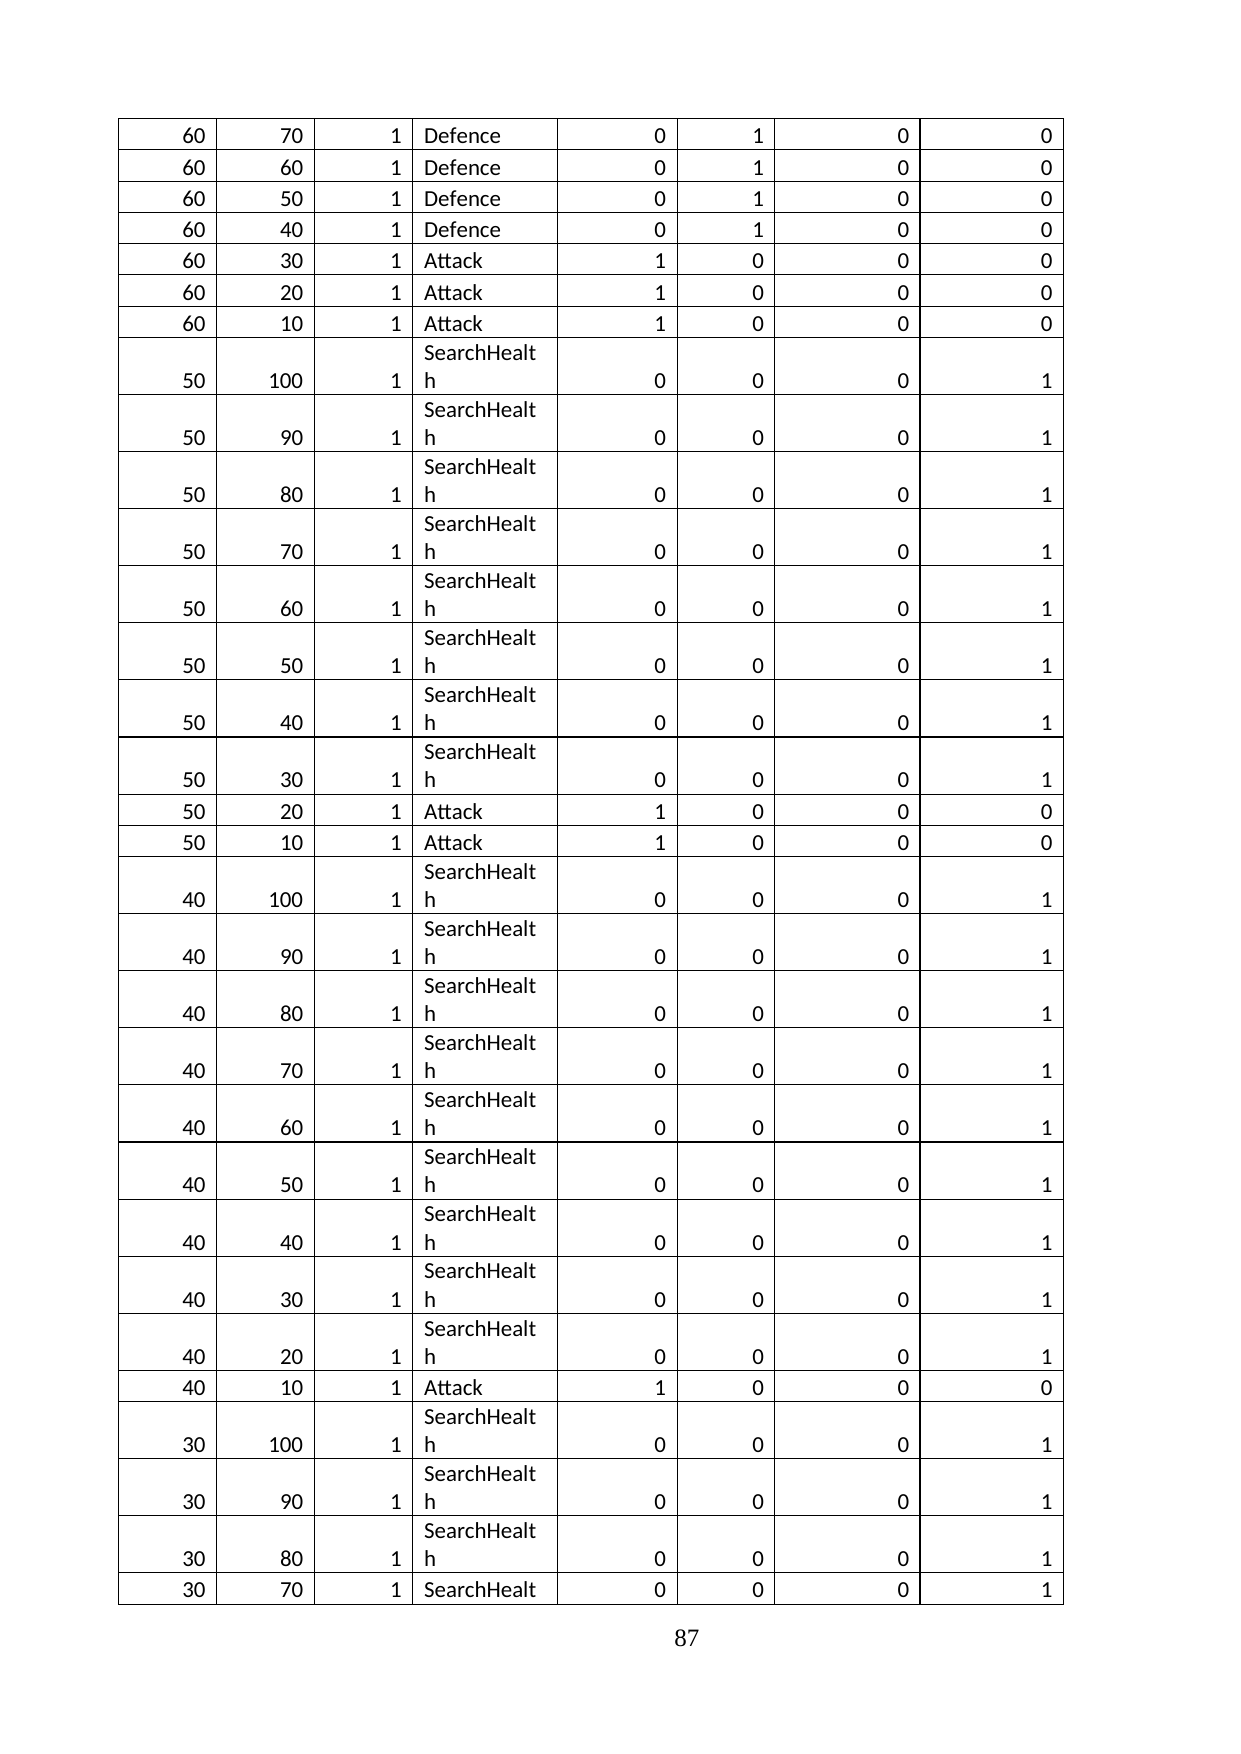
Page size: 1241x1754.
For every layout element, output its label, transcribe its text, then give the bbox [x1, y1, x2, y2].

table_cell 0 [775, 1371, 919, 1401]
table_cell 1 [558, 826, 677, 856]
table_cell 0 [921, 213, 1063, 243]
table_cell SearchHealth [413, 971, 557, 1027]
table_cell 70 [217, 119, 314, 149]
table_cell 50 [217, 1143, 314, 1198]
table_cell 50 [119, 826, 216, 856]
table_cell 0 [558, 623, 677, 679]
table_cell 50 [217, 182, 314, 212]
table_cell SearchHealth [413, 914, 557, 970]
table_cell SearchHealth [413, 623, 557, 679]
table_cell 1 [921, 1257, 1063, 1313]
table_cell 40 [217, 680, 314, 736]
table_cell 0 [775, 826, 919, 856]
table_cell 0 [775, 1257, 919, 1313]
table_cell 40 [119, 1085, 216, 1141]
table_cell 0 [678, 1573, 774, 1603]
table_cell Defence [413, 150, 557, 181]
table_cell 50 [119, 395, 216, 451]
table_cell 40 [119, 1143, 216, 1198]
table_cell 100 [217, 1402, 314, 1458]
table_cell 90 [217, 914, 314, 970]
table_cell 0 [558, 680, 677, 736]
table_cell 30 [119, 1573, 216, 1603]
table_cell SearchHealth [413, 1028, 557, 1084]
table_cell 1 [315, 1314, 412, 1370]
table_cell 0 [921, 275, 1063, 306]
table_cell 60 [119, 244, 216, 274]
table_cell 0 [678, 509, 774, 565]
table_cell 50 [119, 680, 216, 736]
table_cell 0 [921, 826, 1063, 856]
table_cell 0 [558, 971, 677, 1027]
table_cell SearchHealth [413, 395, 557, 451]
table_cell 0 [558, 509, 677, 565]
table_cell 1 [315, 1402, 412, 1458]
table_cell 1 [678, 182, 774, 212]
table_cell 0 [775, 1573, 919, 1603]
table_cell 0 [678, 1028, 774, 1084]
table_cell SearchHealth [413, 1573, 557, 1603]
table_cell 0 [775, 857, 919, 913]
table_cell SearchHealth [413, 1459, 557, 1515]
table_cell 0 [775, 150, 919, 181]
table_cell 1 [315, 1200, 412, 1256]
table_cell 0 [678, 680, 774, 736]
table_cell 1 [921, 971, 1063, 1027]
table_cell 30 [119, 1516, 216, 1572]
table_cell 60 [119, 150, 216, 181]
table_cell 0 [775, 1459, 919, 1515]
table_cell 1 [315, 1573, 412, 1603]
table_cell 0 [775, 795, 919, 825]
table_cell 60 [119, 275, 216, 306]
table_cell Attack [413, 244, 557, 274]
table_cell 1 [315, 1028, 412, 1084]
table_cell 1 [315, 566, 412, 622]
table_cell 80 [217, 971, 314, 1027]
table_cell 0 [775, 338, 919, 394]
table_cell 1 [315, 395, 412, 451]
table_cell 20 [217, 275, 314, 306]
table_cell 0 [775, 1028, 919, 1084]
table_cell 0 [775, 1516, 919, 1572]
table_cell 50 [119, 509, 216, 565]
table_cell Attack [413, 275, 557, 306]
table_cell 1 [921, 1085, 1063, 1141]
table_cell 0 [775, 452, 919, 508]
table_cell 30 [119, 1459, 216, 1515]
table_cell 1 [921, 338, 1063, 394]
table_cell 0 [775, 213, 919, 243]
table_cell 1 [678, 119, 774, 149]
table_cell 40 [119, 1200, 216, 1256]
table_cell 0 [558, 452, 677, 508]
table_cell 0 [678, 1257, 774, 1313]
table_cell 60 [119, 307, 216, 337]
table_cell 1 [921, 914, 1063, 970]
table_cell 0 [558, 1573, 677, 1603]
table_cell 0 [678, 738, 774, 793]
table_cell 0 [678, 1402, 774, 1458]
table_cell 0 [921, 1371, 1063, 1401]
table_cell 1 [921, 1459, 1063, 1515]
table_cell 0 [678, 795, 774, 825]
table_cell 0 [775, 1143, 919, 1198]
table_cell 0 [678, 971, 774, 1027]
table_cell 50 [119, 738, 216, 793]
table_cell 0 [775, 738, 919, 793]
table_cell 1 [921, 1143, 1063, 1198]
table_cell 10 [217, 307, 314, 337]
table_cell 0 [775, 182, 919, 212]
table_cell 70 [217, 1028, 314, 1084]
table_cell 1 [315, 119, 412, 149]
table_cell SearchHealth [413, 566, 557, 622]
table_cell 0 [921, 119, 1063, 149]
table_cell 0 [558, 119, 677, 149]
table_cell 1 [315, 738, 412, 793]
table_cell 1 [315, 213, 412, 243]
table_cell 1 [315, 623, 412, 679]
table_cell 1 [921, 1573, 1063, 1603]
table_cell 0 [558, 1402, 677, 1458]
table_cell 0 [558, 1314, 677, 1370]
table_cell SearchHealth [413, 338, 557, 394]
table_cell 0 [558, 1143, 677, 1198]
table_cell 100 [217, 857, 314, 913]
table_cell 1 [315, 795, 412, 825]
table_cell 1 [921, 1314, 1063, 1370]
table_cell 1 [921, 857, 1063, 913]
table_cell 60 [119, 119, 216, 149]
table_cell 0 [558, 914, 677, 970]
table_cell 0 [678, 1200, 774, 1256]
table_cell 1 [315, 971, 412, 1027]
table_cell SearchHealth [413, 1314, 557, 1370]
table_cell 0 [558, 150, 677, 181]
table_cell Attack [413, 826, 557, 856]
table_cell 50 [119, 795, 216, 825]
table_cell 0 [558, 738, 677, 793]
table_cell 1 [315, 275, 412, 306]
table_cell SearchHealth [413, 1143, 557, 1198]
table_cell 0 [558, 1200, 677, 1256]
table_cell 0 [921, 182, 1063, 212]
table_cell 0 [921, 244, 1063, 274]
table_cell 0 [775, 1085, 919, 1141]
table_cell 1 [921, 680, 1063, 736]
table_cell 50 [119, 338, 216, 394]
table_cell SearchHealth [413, 1200, 557, 1256]
table_cell 1 [315, 509, 412, 565]
table_cell SearchHealth [413, 1402, 557, 1458]
table_cell SearchHealth [413, 1516, 557, 1572]
table_cell 1 [315, 307, 412, 337]
table_cell 40 [119, 857, 216, 913]
table_cell 0 [775, 914, 919, 970]
table_cell 1 [315, 182, 412, 212]
table_cell 0 [678, 1516, 774, 1572]
table_cell SearchHealth [413, 680, 557, 736]
table_cell 30 [119, 1402, 216, 1458]
table_cell 80 [217, 1516, 314, 1572]
table_cell 0 [678, 826, 774, 856]
table_cell 1 [315, 1143, 412, 1198]
table_cell 1 [315, 914, 412, 970]
table_cell 1 [315, 1371, 412, 1401]
table_cell 0 [558, 395, 677, 451]
table_cell 1 [921, 1028, 1063, 1084]
table_cell 1 [921, 738, 1063, 793]
table_cell 40 [119, 1028, 216, 1084]
table_cell 1 [315, 244, 412, 274]
table_cell 1 [315, 680, 412, 736]
table_cell 80 [217, 452, 314, 508]
table_cell 60 [217, 566, 314, 622]
table_cell 0 [775, 395, 919, 451]
table_cell 0 [678, 857, 774, 913]
table_cell 1 [315, 1516, 412, 1572]
table_cell 0 [921, 307, 1063, 337]
table_cell 70 [217, 1573, 314, 1603]
table_cell 0 [921, 150, 1063, 181]
table_cell 1 [315, 452, 412, 508]
table_cell 0 [678, 1371, 774, 1401]
table_cell 40 [119, 1257, 216, 1313]
table_cell 0 [775, 623, 919, 679]
table_cell 0 [775, 244, 919, 274]
table_cell 1 [921, 509, 1063, 565]
table_cell 1 [315, 150, 412, 181]
table_cell 1 [315, 1257, 412, 1313]
table_cell 1 [315, 1085, 412, 1141]
table_cell 0 [775, 119, 919, 149]
table_cell 1 [558, 795, 677, 825]
table_cell 40 [217, 1200, 314, 1256]
table_cell 90 [217, 395, 314, 451]
table_cell 40 [119, 1314, 216, 1370]
table_cell SearchHealth [413, 1257, 557, 1313]
table_cell 0 [558, 566, 677, 622]
table_cell 40 [217, 213, 314, 243]
table_cell 0 [775, 680, 919, 736]
table_cell 0 [558, 1459, 677, 1515]
table_cell 1 [678, 213, 774, 243]
table_cell 1 [315, 826, 412, 856]
table_cell SearchHealth [413, 1085, 557, 1141]
table_cell SearchHealth [413, 738, 557, 793]
table_cell 10 [217, 1371, 314, 1401]
table_cell 0 [558, 1085, 677, 1141]
table_cell 0 [558, 1028, 677, 1084]
table_cell Attack [413, 307, 557, 337]
table_cell 60 [119, 182, 216, 212]
table_cell 50 [119, 566, 216, 622]
table_cell 0 [558, 338, 677, 394]
table_cell 1 [558, 275, 677, 306]
table_cell 0 [558, 213, 677, 243]
table_cell 1 [315, 857, 412, 913]
table_cell 0 [558, 182, 677, 212]
table_cell 1 [315, 1459, 412, 1515]
table_cell 60 [217, 1085, 314, 1141]
table_cell 20 [217, 795, 314, 825]
table_cell 0 [678, 1459, 774, 1515]
table_cell 1 [315, 338, 412, 394]
table_cell 1 [921, 452, 1063, 508]
table_cell 0 [678, 623, 774, 679]
table_cell 0 [678, 338, 774, 394]
table_cell Attack [413, 1371, 557, 1401]
table_cell 0 [775, 1402, 919, 1458]
table_cell 0 [775, 566, 919, 622]
table_cell 30 [217, 244, 314, 274]
table_cell 1 [921, 1200, 1063, 1256]
table_cell 0 [678, 244, 774, 274]
table_cell 60 [119, 213, 216, 243]
table_cell 90 [217, 1459, 314, 1515]
table_cell 40 [119, 971, 216, 1027]
table_cell 10 [217, 826, 314, 856]
table_cell Attack [413, 795, 557, 825]
table_cell 40 [119, 914, 216, 970]
table_cell 30 [217, 1257, 314, 1313]
table_cell 0 [775, 1200, 919, 1256]
table_cell 0 [558, 857, 677, 913]
table_cell 0 [775, 971, 919, 1027]
table_cell Defence [413, 213, 557, 243]
table_cell 0 [678, 1085, 774, 1141]
table_cell 1 [921, 623, 1063, 679]
table_cell 50 [217, 623, 314, 679]
table_cell 0 [775, 509, 919, 565]
table_cell SearchHealth [413, 857, 557, 913]
table_cell Defence [413, 182, 557, 212]
table_cell 0 [678, 914, 774, 970]
table_cell 1 [558, 1371, 677, 1401]
table_cell SearchHealth [413, 509, 557, 565]
table_cell 1 [921, 395, 1063, 451]
table_cell 100 [217, 338, 314, 394]
table_cell 50 [119, 452, 216, 508]
table_cell 0 [678, 275, 774, 306]
table_cell 1 [921, 566, 1063, 622]
table_cell 0 [678, 452, 774, 508]
table_cell SearchHealth [413, 452, 557, 508]
table_cell 1 [921, 1516, 1063, 1572]
table_cell 0 [678, 307, 774, 337]
table_cell 60 [217, 150, 314, 181]
table_cell 1 [558, 307, 677, 337]
table_cell 0 [558, 1516, 677, 1572]
table_cell 0 [558, 1257, 677, 1313]
table_cell 40 [119, 1371, 216, 1401]
table_cell 50 [119, 623, 216, 679]
table_cell 0 [678, 566, 774, 622]
table_cell 0 [678, 1314, 774, 1370]
table_cell 1 [678, 150, 774, 181]
table_cell 1 [921, 1402, 1063, 1458]
table_cell 0 [775, 1314, 919, 1370]
table_cell 0 [921, 795, 1063, 825]
table_cell 1 [558, 244, 677, 274]
table_cell 20 [217, 1314, 314, 1370]
table_cell Defence [413, 119, 557, 149]
table_cell 0 [678, 1143, 774, 1198]
table_cell 30 [217, 738, 314, 793]
table_cell 0 [775, 307, 919, 337]
table_cell 0 [678, 395, 774, 451]
table_cell 70 [217, 509, 314, 565]
table_cell 0 [775, 275, 919, 306]
